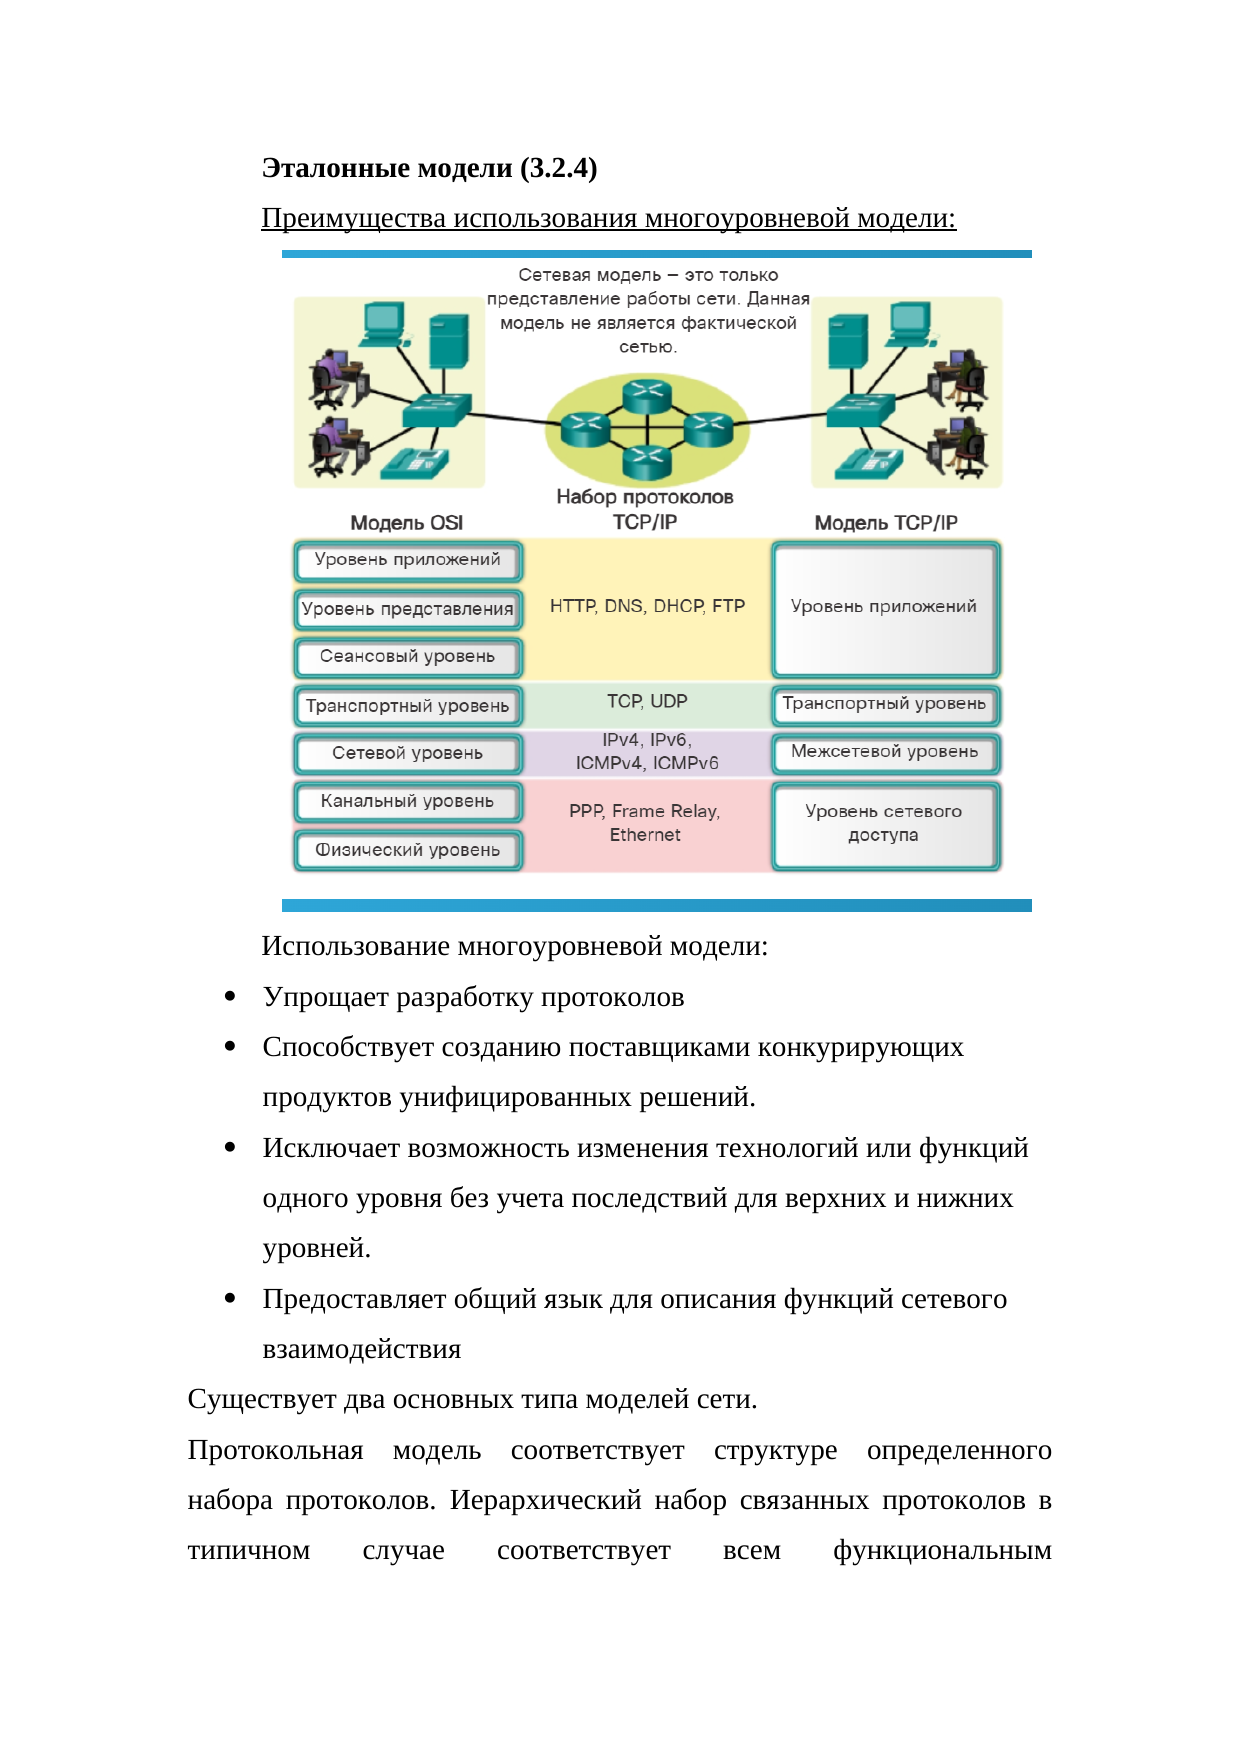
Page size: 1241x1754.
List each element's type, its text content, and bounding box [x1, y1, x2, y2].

list Исключает возможность изменения технологий или функций одного уровня без учета последствий для верхних и нижних уровней. [225, 1130, 1053, 1264]
text Использование многоуровневой модели: [187, 928, 1053, 962]
text Существует два основных типа моделей сети. [187, 1382, 1053, 1415]
list Предоставляет общий язык для описания функций сетевого взаимодействия [225, 1281, 1053, 1365]
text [187, 1432, 1053, 1566]
text Эталонные модели (3.2.4) [187, 150, 1053, 183]
list Упрощает разработку протоколов [225, 979, 1053, 1012]
text Преимущества использования многоуровневой модели: [187, 200, 1053, 234]
list Способствует созданию поставщиками конкурирующих продуктов унифицированных решений. [225, 1029, 1053, 1113]
